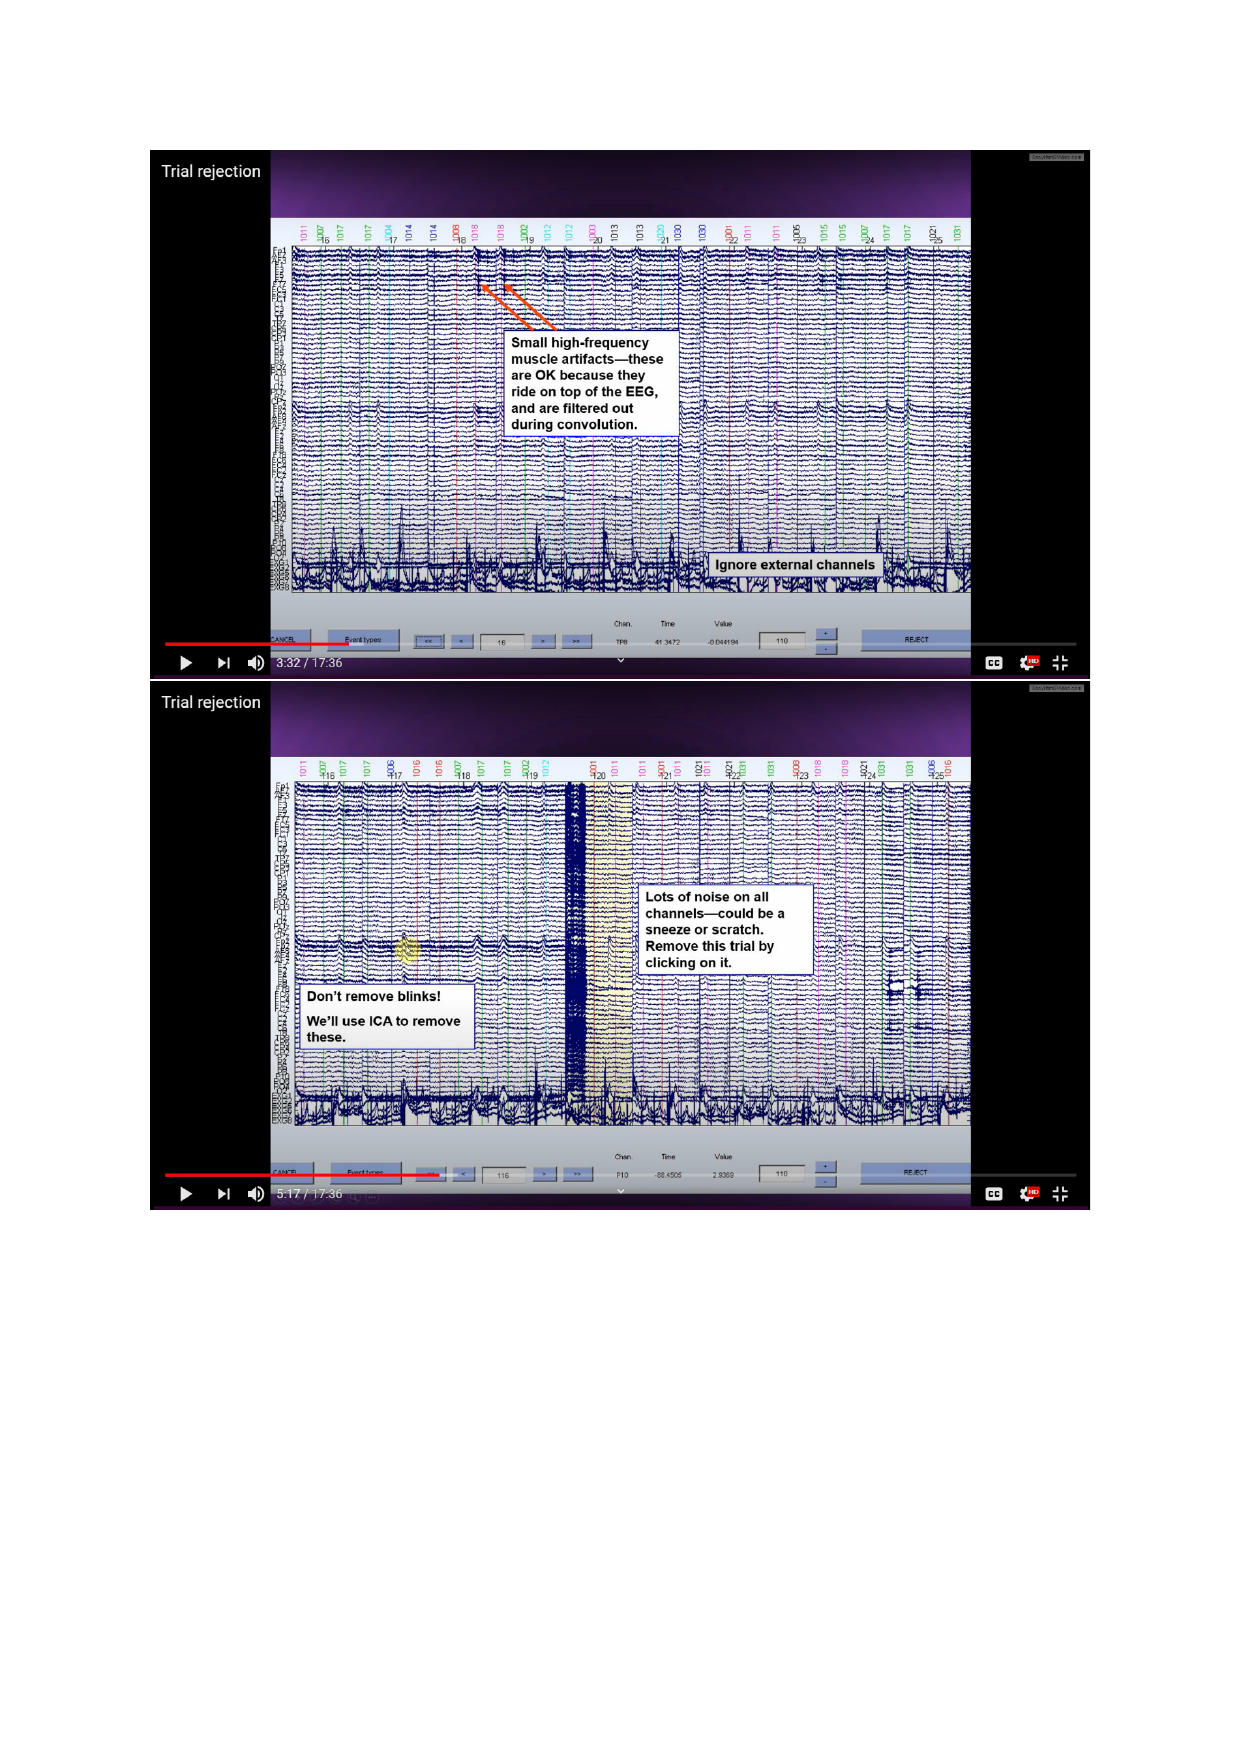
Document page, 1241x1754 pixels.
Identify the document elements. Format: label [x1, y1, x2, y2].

picture [150, 150, 1091, 679]
picture [150, 681, 1091, 1210]
